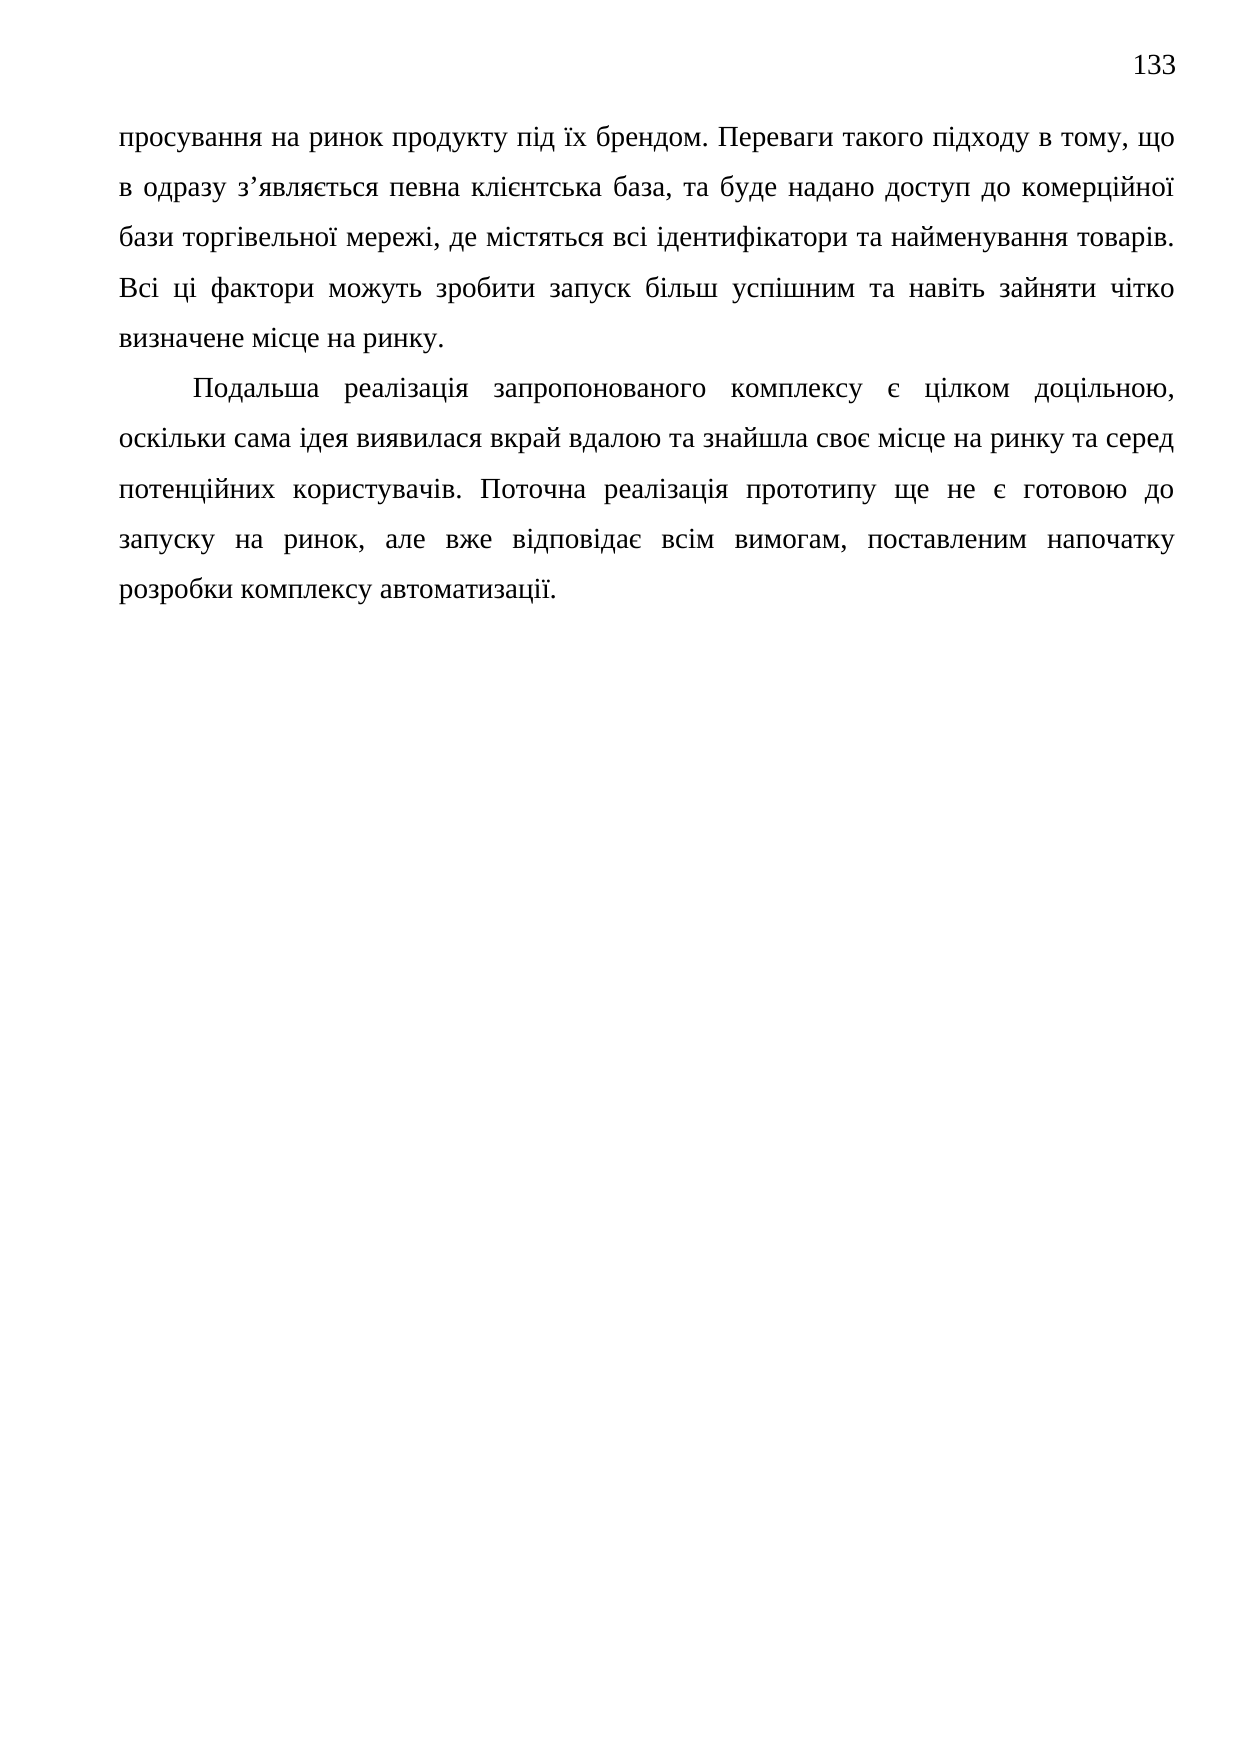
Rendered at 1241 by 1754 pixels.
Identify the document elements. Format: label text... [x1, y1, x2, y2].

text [119, 119, 1176, 353]
text Подальша реалізація запропонованого комплексу є цілком доцільною, оскільки сама ідея виявилася вкрай вдалою та знайшла своє місце на ринку та серед потенційних користувачів. Поточна реалізація прототипу ще не є готовою до запуску на ринок, але вже відповідає всім вимогам, поставленим напочатку розробки комплексу автоматизації. [119, 370, 1176, 605]
